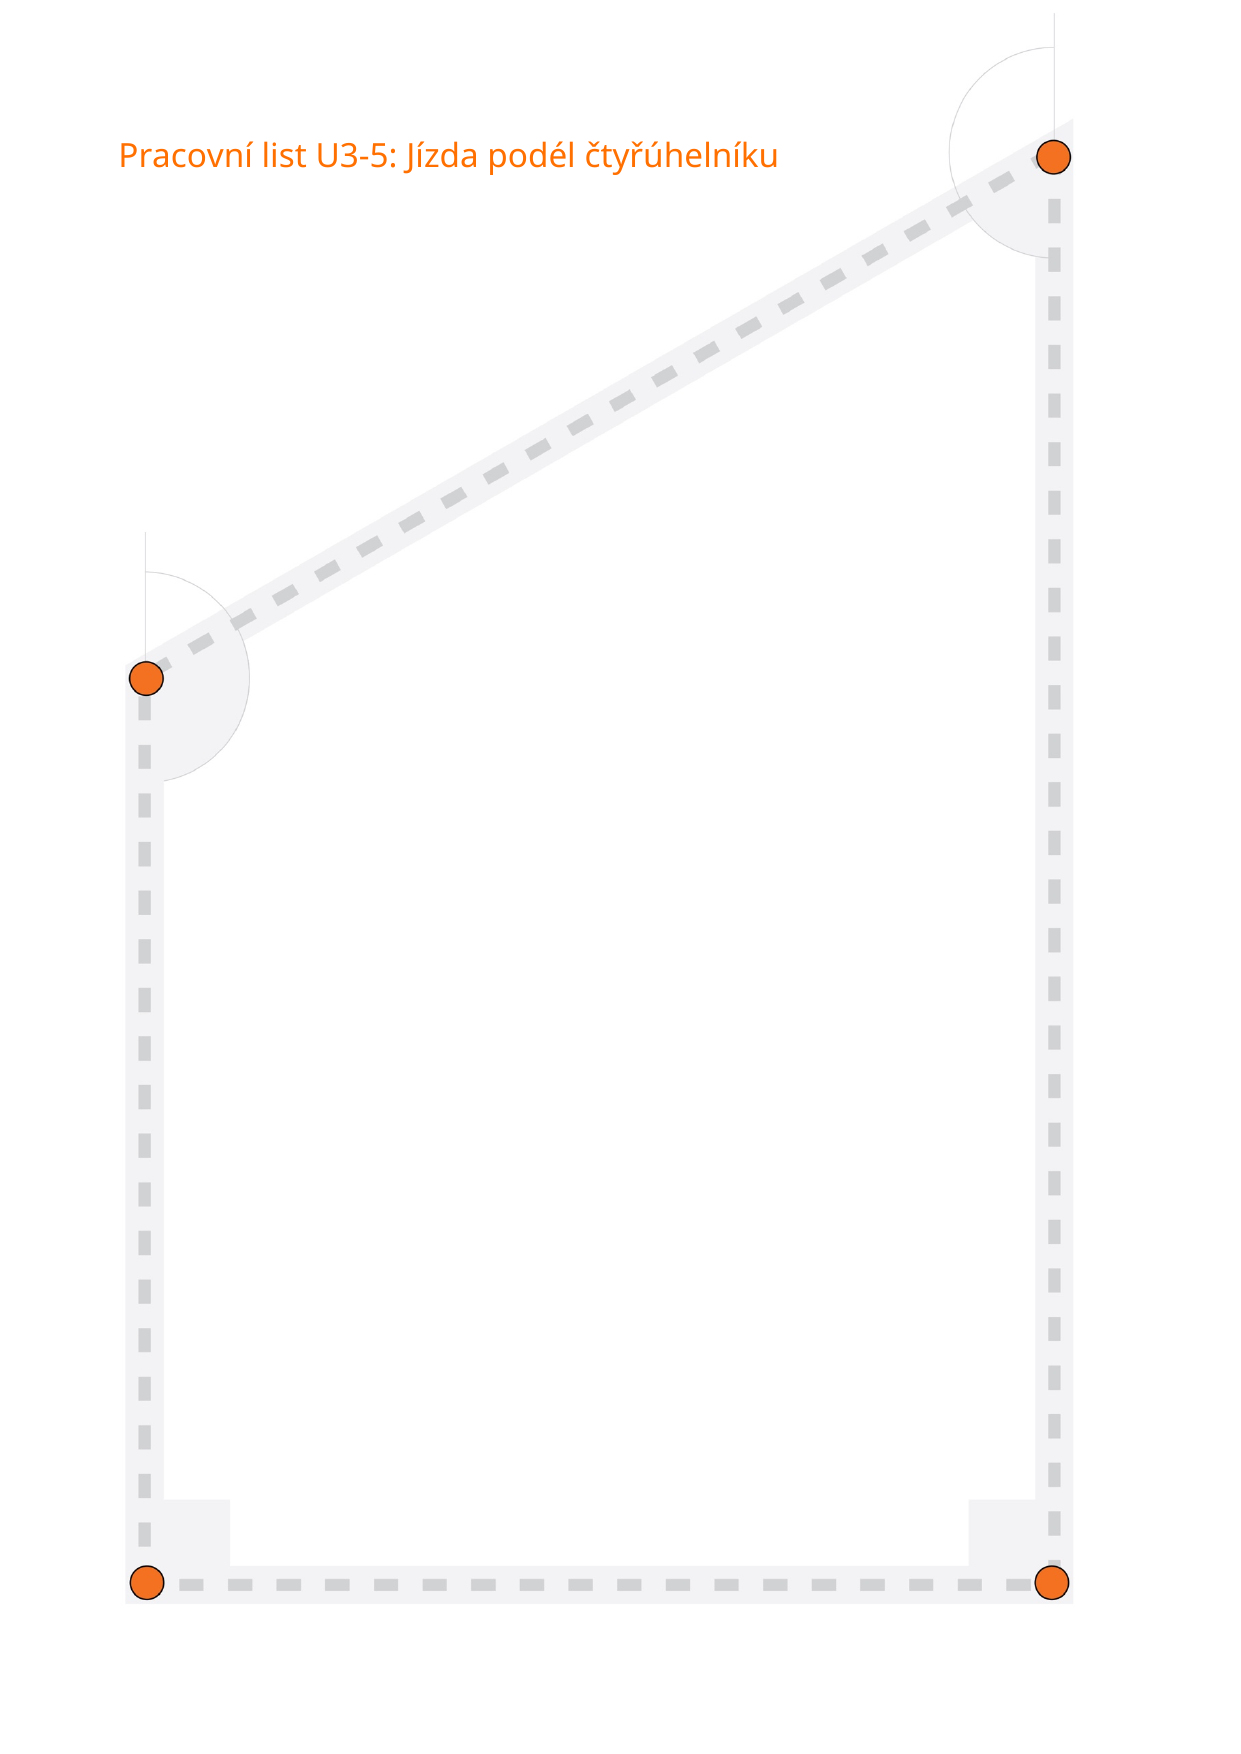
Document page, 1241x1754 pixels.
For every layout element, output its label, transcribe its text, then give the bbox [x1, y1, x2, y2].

picture [6, 0, 1183, 1642]
subtitle Pracovní list U3-5: Jízda podél čtyřúhelníku [118, 131, 1122, 177]
